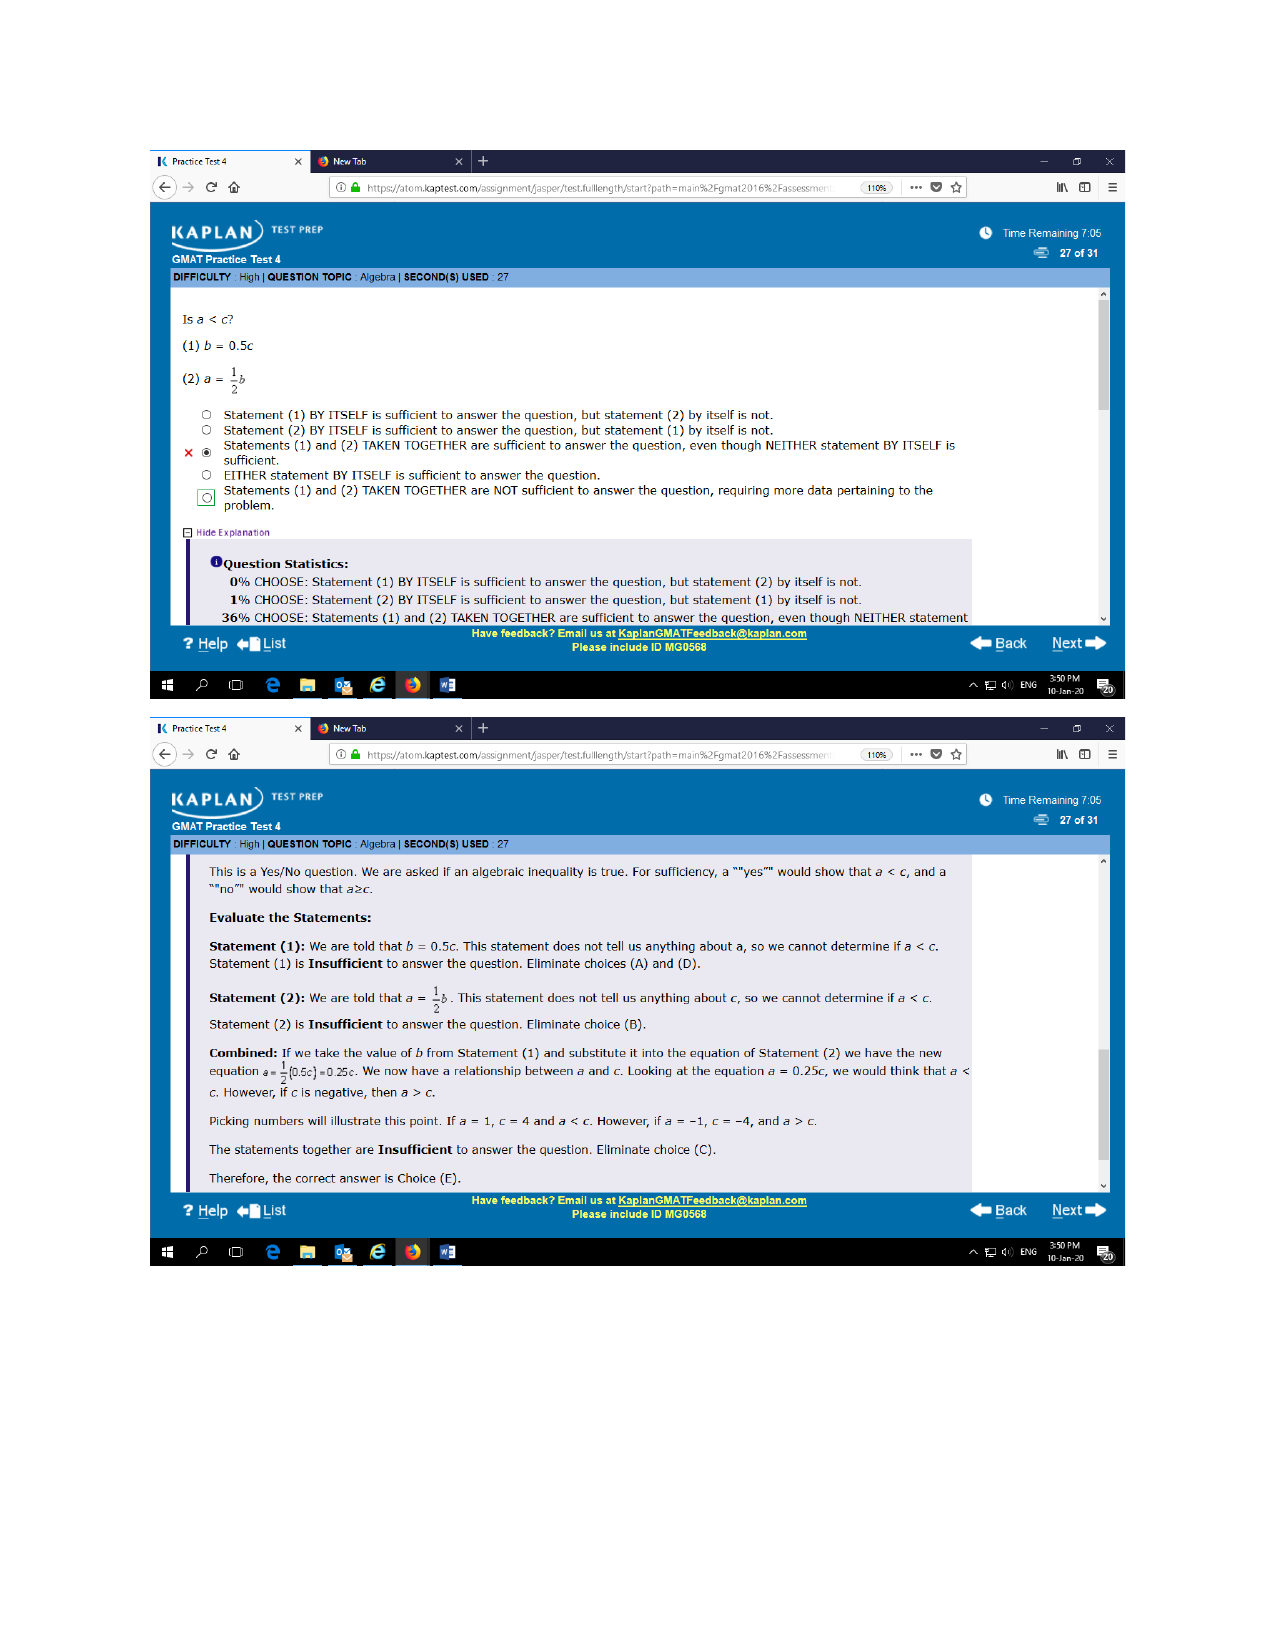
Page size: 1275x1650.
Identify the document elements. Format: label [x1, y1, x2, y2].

picture [150, 150, 1125, 699]
picture [150, 717, 1125, 1266]
